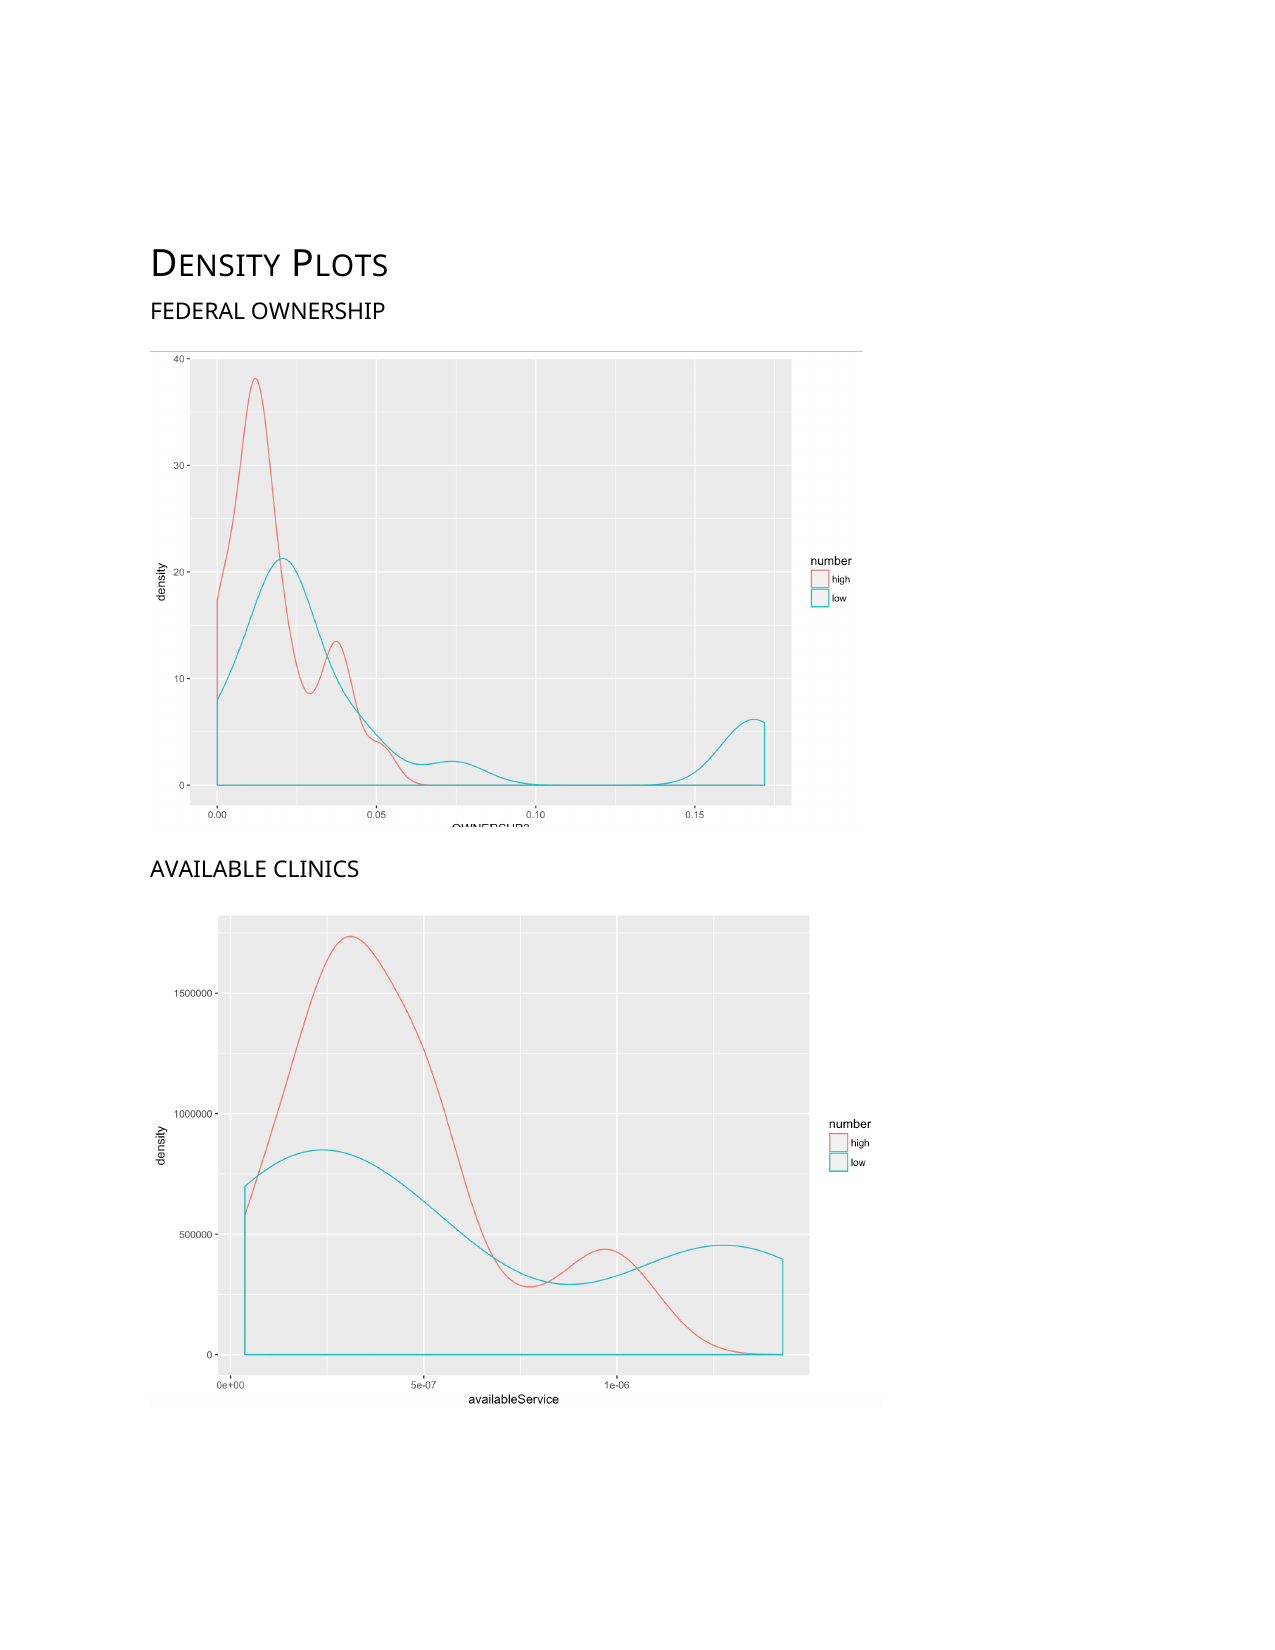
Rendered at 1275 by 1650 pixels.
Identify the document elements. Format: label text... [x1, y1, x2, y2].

picture [150, 909, 882, 1407]
text AVAILABLE CLINICS [150, 852, 1125, 884]
subtitle Density Plots [150, 236, 1125, 287]
picture [150, 351, 863, 827]
text FEDERAL OWNERSHIP [150, 294, 1125, 326]
